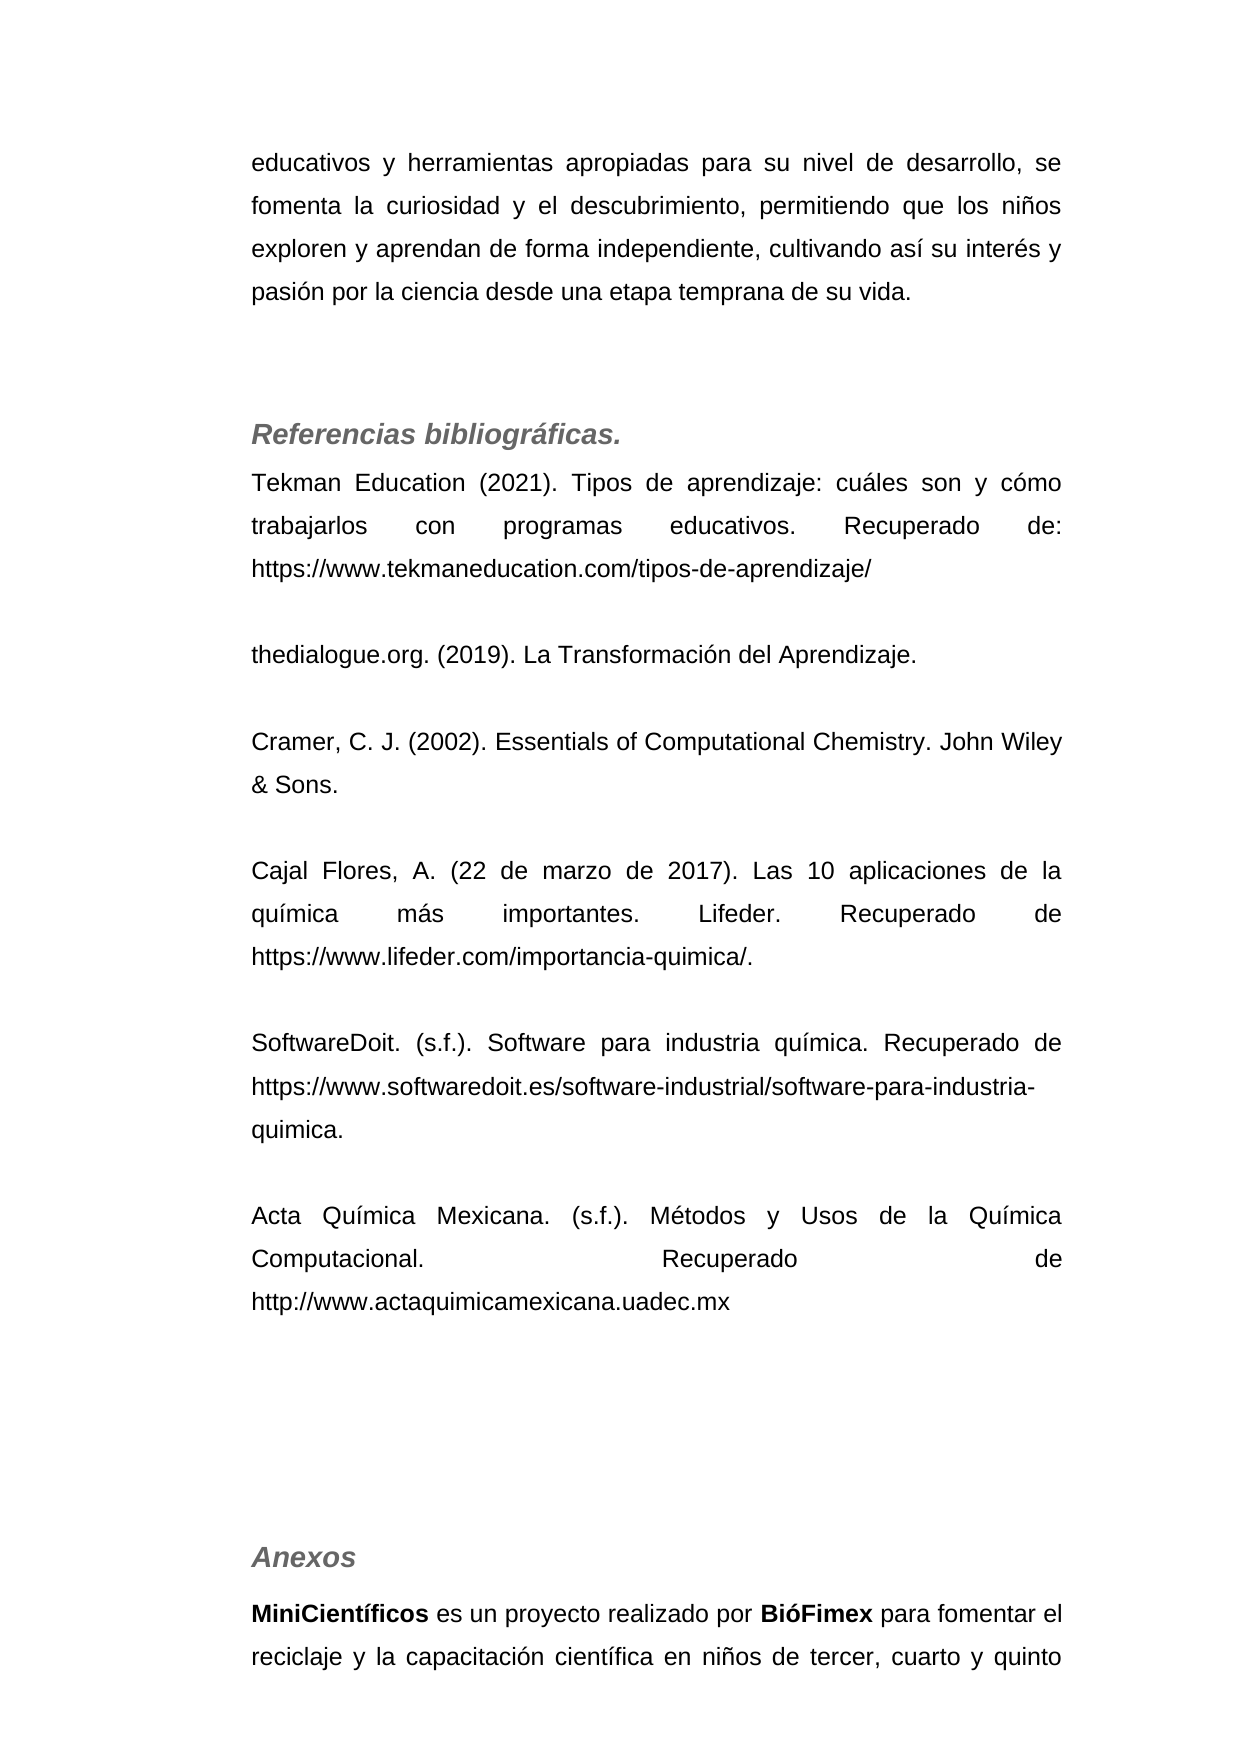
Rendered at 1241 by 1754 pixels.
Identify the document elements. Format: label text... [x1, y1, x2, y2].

text Tekman Education (2021). Tipos de aprendizaje: cuáles son y cómo trabajarlos con programas educativos. Recuperado de: https://www.tekmaneducation.com/tipos-de-aprendizaje/ [251, 468, 1063, 583]
text SoftwareDoit. (s.f.). Software para industria química. Recuperado de https://www.softwaredoit.es/software-industrial/software-para-industria-quimica. [251, 1028, 1063, 1143]
text Cajal Flores, A. (22 de marzo de 2017). Las 10 aplicaciones de la química más importantes. Lifeder. Recuperado de https://www.lifeder.com/importancia-quimica/. [251, 856, 1063, 971]
subtitle Referencias bibliográficas. [251, 417, 1063, 451]
text Acta Química Mexicana. (s.f.). Métodos y Usos de la Química Computacional. Recuperado de http://www.actaquimicamexicana.uadec.mx [251, 1201, 1063, 1316]
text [251, 1599, 1063, 1671]
text Cramer, C. J. (2002). Essentials of Computational Chemistry. John Wiley & Sons. [251, 726, 1063, 798]
text thedialogue.org. (2019). La Transformación del Aprendizaje. [251, 640, 1063, 669]
subtitle Anexos [251, 1540, 1063, 1574]
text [251, 148, 1063, 306]
